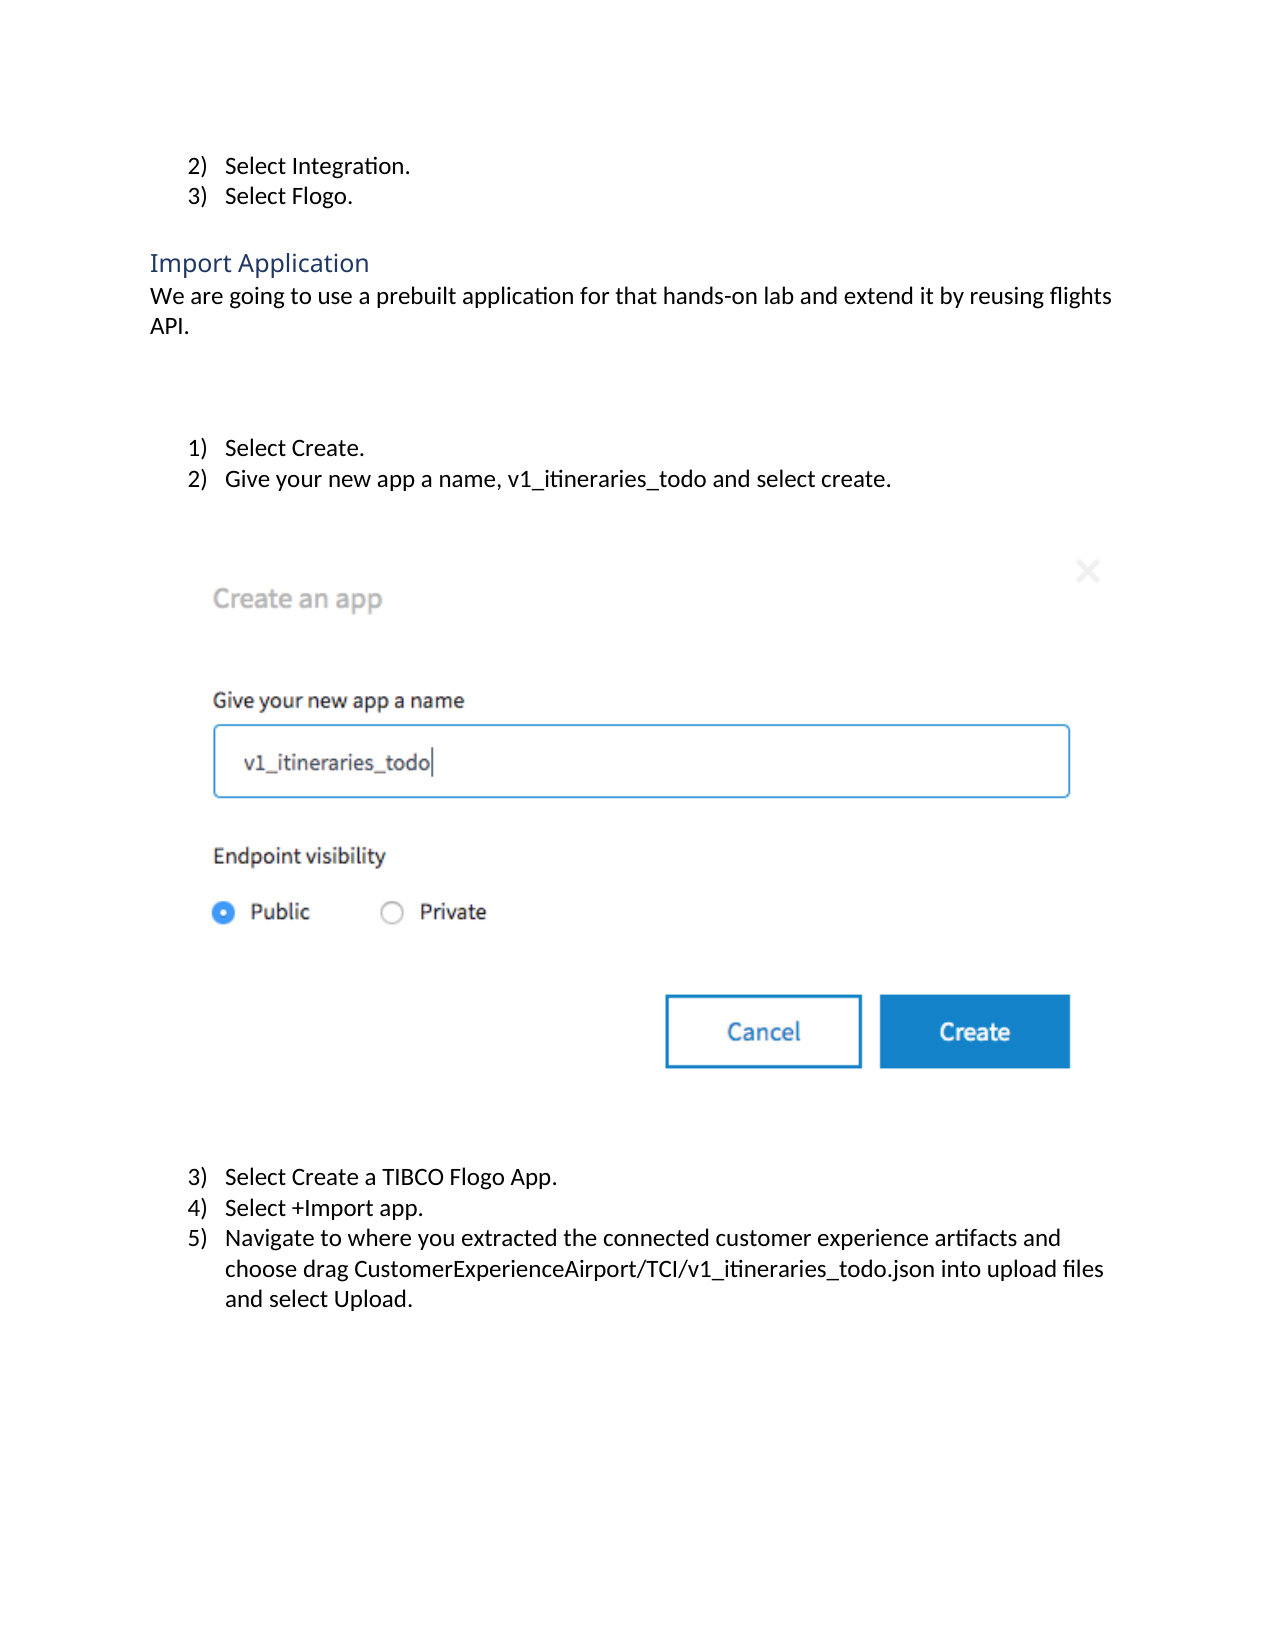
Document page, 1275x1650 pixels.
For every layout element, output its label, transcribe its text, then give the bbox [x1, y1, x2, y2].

list Select Create a TIBCO Flogo App. [187, 1161, 1125, 1192]
list Navigate to where you extracted the connected customer experience artifacts and choose drag CustomerExperienceAirport/TCI/v1_itineraries_todo.json into upload files and select Upload. [187, 1222, 1125, 1314]
list Select +Import app. [187, 1192, 1125, 1222]
text We are going to use a prebuilt application for that hands-on lab and extend it by reusing flights API. [150, 280, 1125, 341]
list Give your new app a name, v1_itineraries_todo and select create. [187, 463, 1125, 493]
list Select Flogo. [187, 181, 1125, 211]
list Select Integration. [187, 150, 1125, 181]
picture [150, 523, 1125, 1131]
subtitle Import Application [150, 246, 1125, 280]
list Select Create. [187, 432, 1125, 463]
